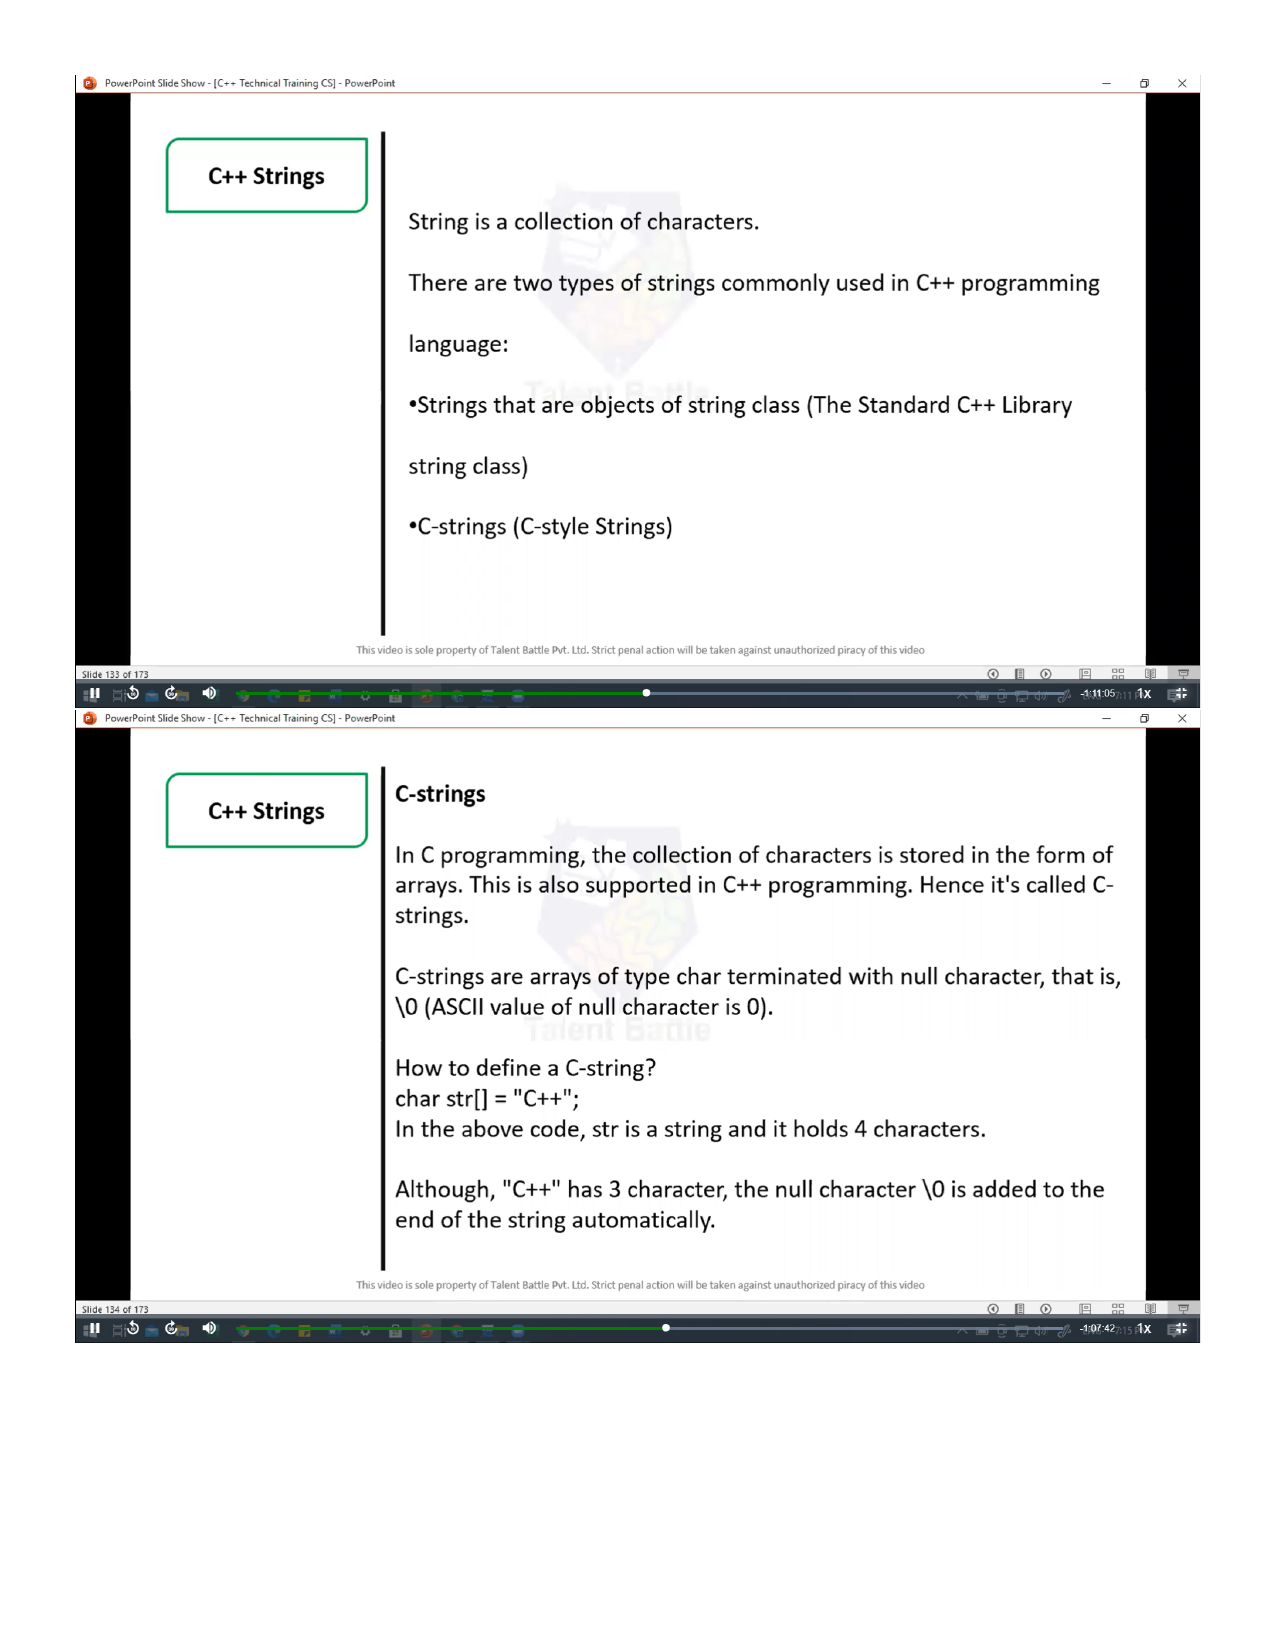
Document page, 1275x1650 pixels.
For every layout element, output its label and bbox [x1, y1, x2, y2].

picture [75, 75, 1200, 708]
picture [75, 710, 1200, 1343]
